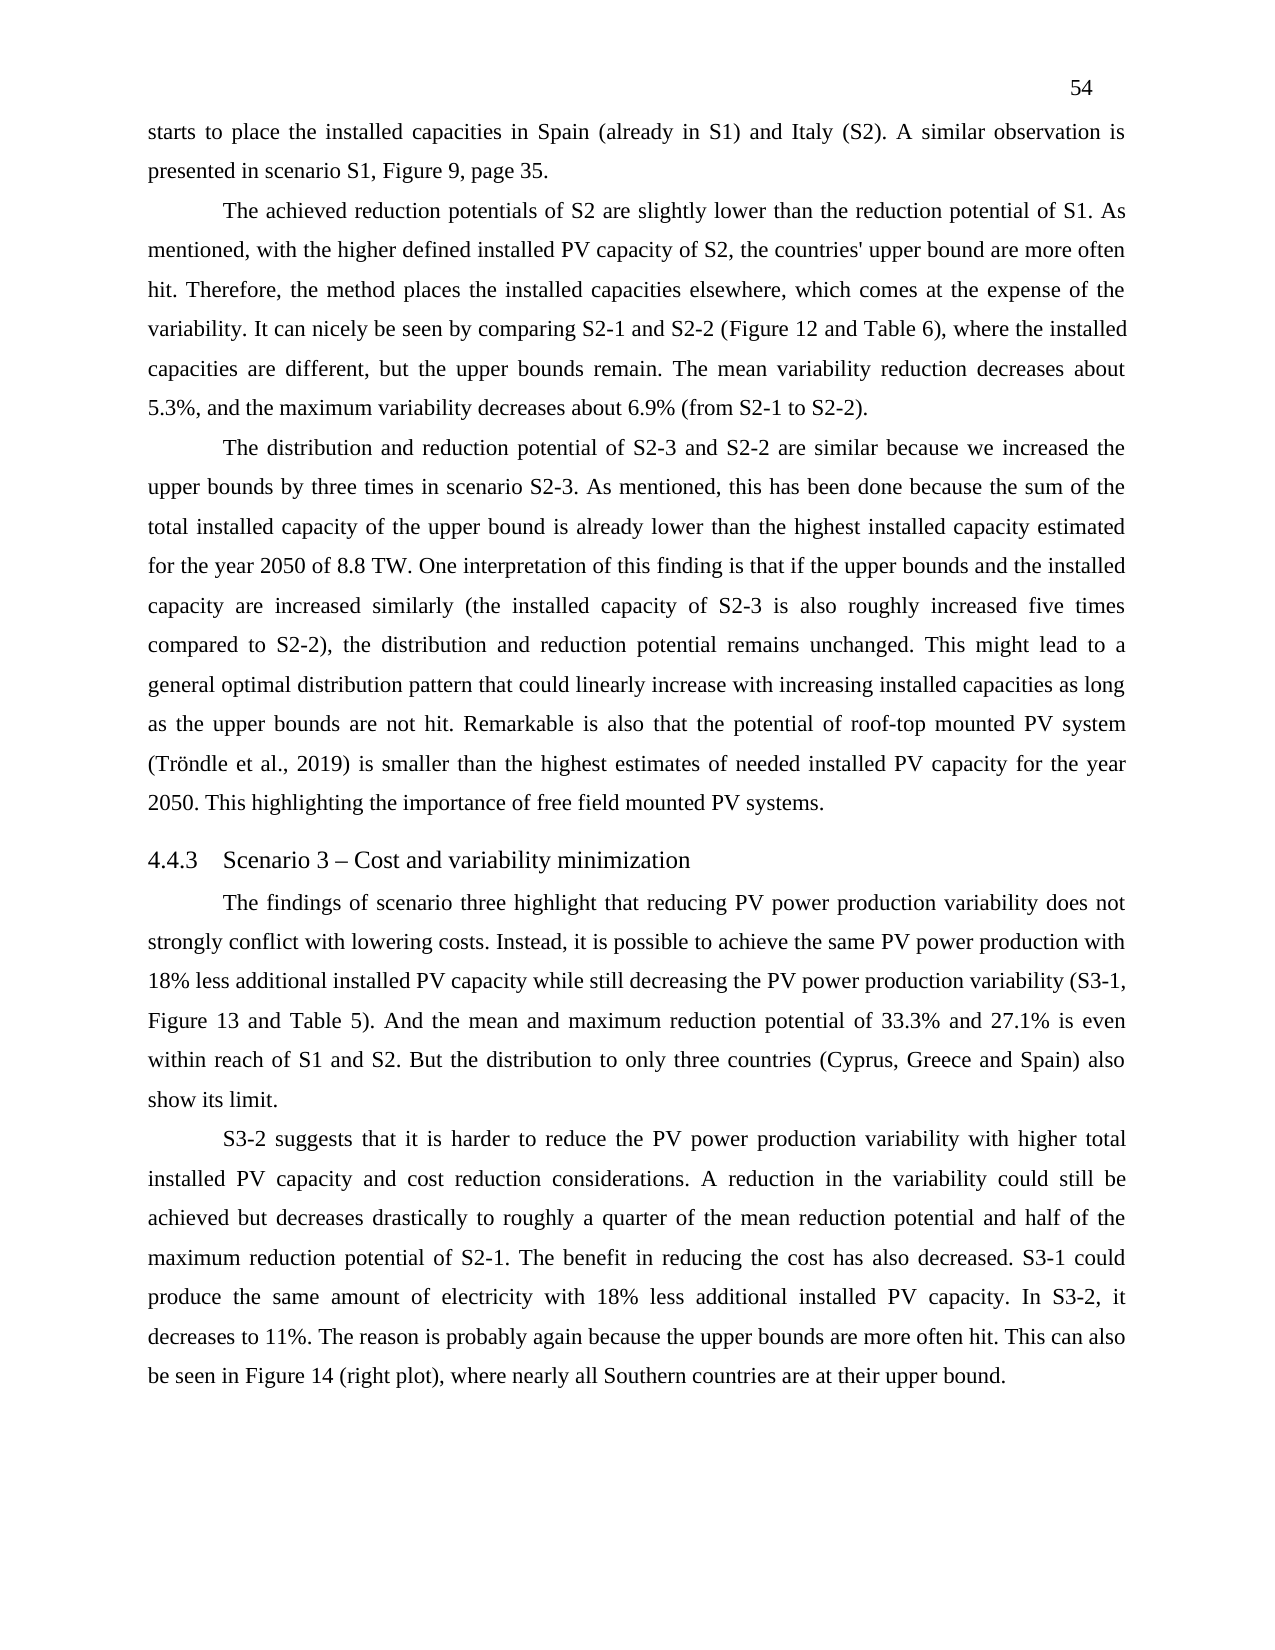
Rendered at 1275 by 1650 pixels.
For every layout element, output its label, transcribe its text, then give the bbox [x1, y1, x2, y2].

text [148, 118, 1127, 184]
subtitle Scenario 3 – Cost and variability minimization [148, 845, 1127, 874]
text S3-2 suggests that it is harder to reduce the PV power production variability with higher total installed PV capacity and cost reduction considerations. A reduction in the variability could still be achieved but decreases drastically to roughly a quarter of the mean reduction potential and half of the maximum reduction potential of S2-1. The benefit in reducing the cost has also decreased. S3-1 could produce the same amount of electricity with 18% less additional installed PV capacity. In S3-2, it decreases to 11%. The reason is probably again because the upper bounds are more often hit. This can also be seen in Figure 14 (right plot), where nearly all Southern countries are at their upper bound. [148, 1125, 1127, 1389]
text The findings of scenario three highlight that reducing PV power production variability does not strongly conflict with lowering costs. Instead, it is possible to achieve the same PV power production with 18% less additional installed PV capacity while still decreasing the PV power production variability (S3-1, Figure 13 and Table 5). And the mean and maximum reduction potential of 33.3% and 27.1% is even within reach of S1 and S2. But the distribution to only three countries (Cyprus, Greece and Spain) also show its limit. [148, 888, 1127, 1112]
text The distribution and reduction potential of S2-3 and S2-2 are similar because we increased the upper bounds by three times in scenario S2-3. As mentioned, this has been done because the sum of the total installed capacity of the upper bound is already lower than the highest installed capacity estimated for the year 2050 of 8.8 TW. One interpretation of this finding is that if the upper bounds and the installed capacity are increased similarly (the installed capacity of S2-3 is also roughly increased five times compared to S2-2), the distribution and reduction potential remains unchanged. This might lead to a general optimal distribution pattern that could linearly increase with increasing installed capacities as long as the upper bounds are not hit. Remarkable is also that the potential of roof-top mounted PV system (Tröndle et al., 2019) is smaller than the highest estimates of needed installed PV capacity for the year 2050. This highlighting the importance of free field mounted PV systems. [148, 434, 1127, 816]
text The achieved reduction potentials of S2 are slightly lower than the reduction potential of S1. As mentioned, with the higher defined installed PV capacity of S2, the countries' upper bound are more often hit. Therefore, the method places the installed capacities elsewhere, which comes at the expense of the variability. It can nicely be seen by comparing S2-1 and S2-2 (Figure 12 and Table 6), where the installed capacities are different, but the upper bounds remain. The mean variability reduction decreases about 5.3%, and the maximum variability decreases about 6.9% (from S2-1 to S2-2). [148, 197, 1127, 421]
